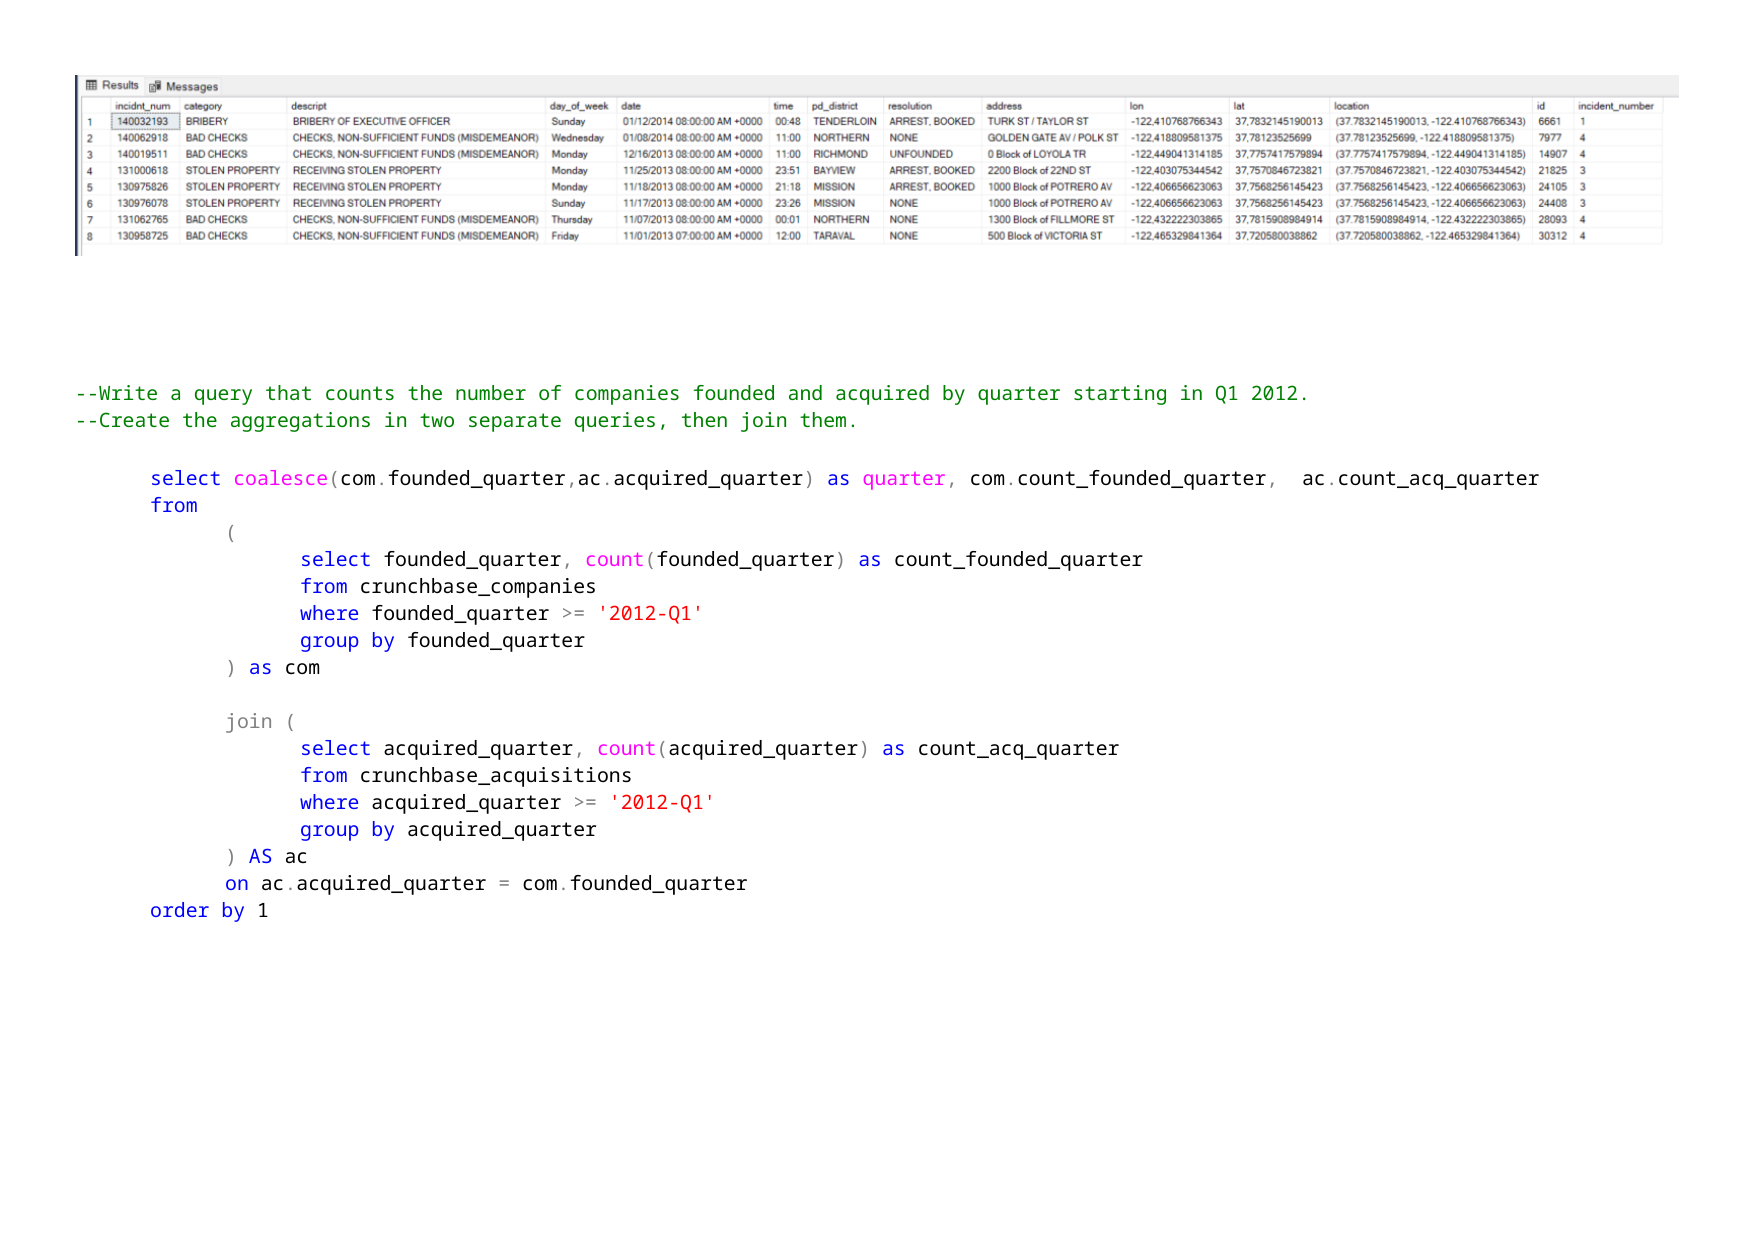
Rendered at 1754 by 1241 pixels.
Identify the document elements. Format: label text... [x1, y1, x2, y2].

text select coalesce(com.founded_quarter,ac.acquired_quarter) as quarter, com.count_founded_quarter, ac.count_acq_quarter [75, 464, 1679, 491]
text --Write a query that counts the number of companies founded and acquired by quarter starting in Q1 2012. [75, 379, 1679, 406]
text ( [75, 518, 1679, 545]
text ) as com [75, 653, 1679, 680]
text from crunchbase_acquisitions [75, 761, 1679, 788]
text join ( [75, 707, 1679, 734]
text group by acquired_quarter [75, 815, 1679, 842]
text from [75, 491, 1679, 518]
text select acquired_quarter, count(acquired_quarter) as count_acq_quarter [75, 734, 1679, 761]
text on ac.acquired_quarter = com.founded_quarter [75, 869, 1679, 896]
text select founded_quarter, count(founded_quarter) as count_founded_quarter [75, 545, 1679, 572]
text order by 1 [75, 896, 1679, 923]
text --Create the aggregations in two separate queries, then join them. [75, 406, 1679, 433]
text ) AS ac [75, 842, 1679, 869]
text where founded_quarter >= '2012-Q1' [75, 599, 1679, 626]
text group by founded_quarter [75, 626, 1679, 653]
picture [75, 75, 1679, 256]
text where acquired_quarter >= '2012-Q1' [75, 788, 1679, 815]
text from crunchbase_companies [75, 572, 1679, 599]
